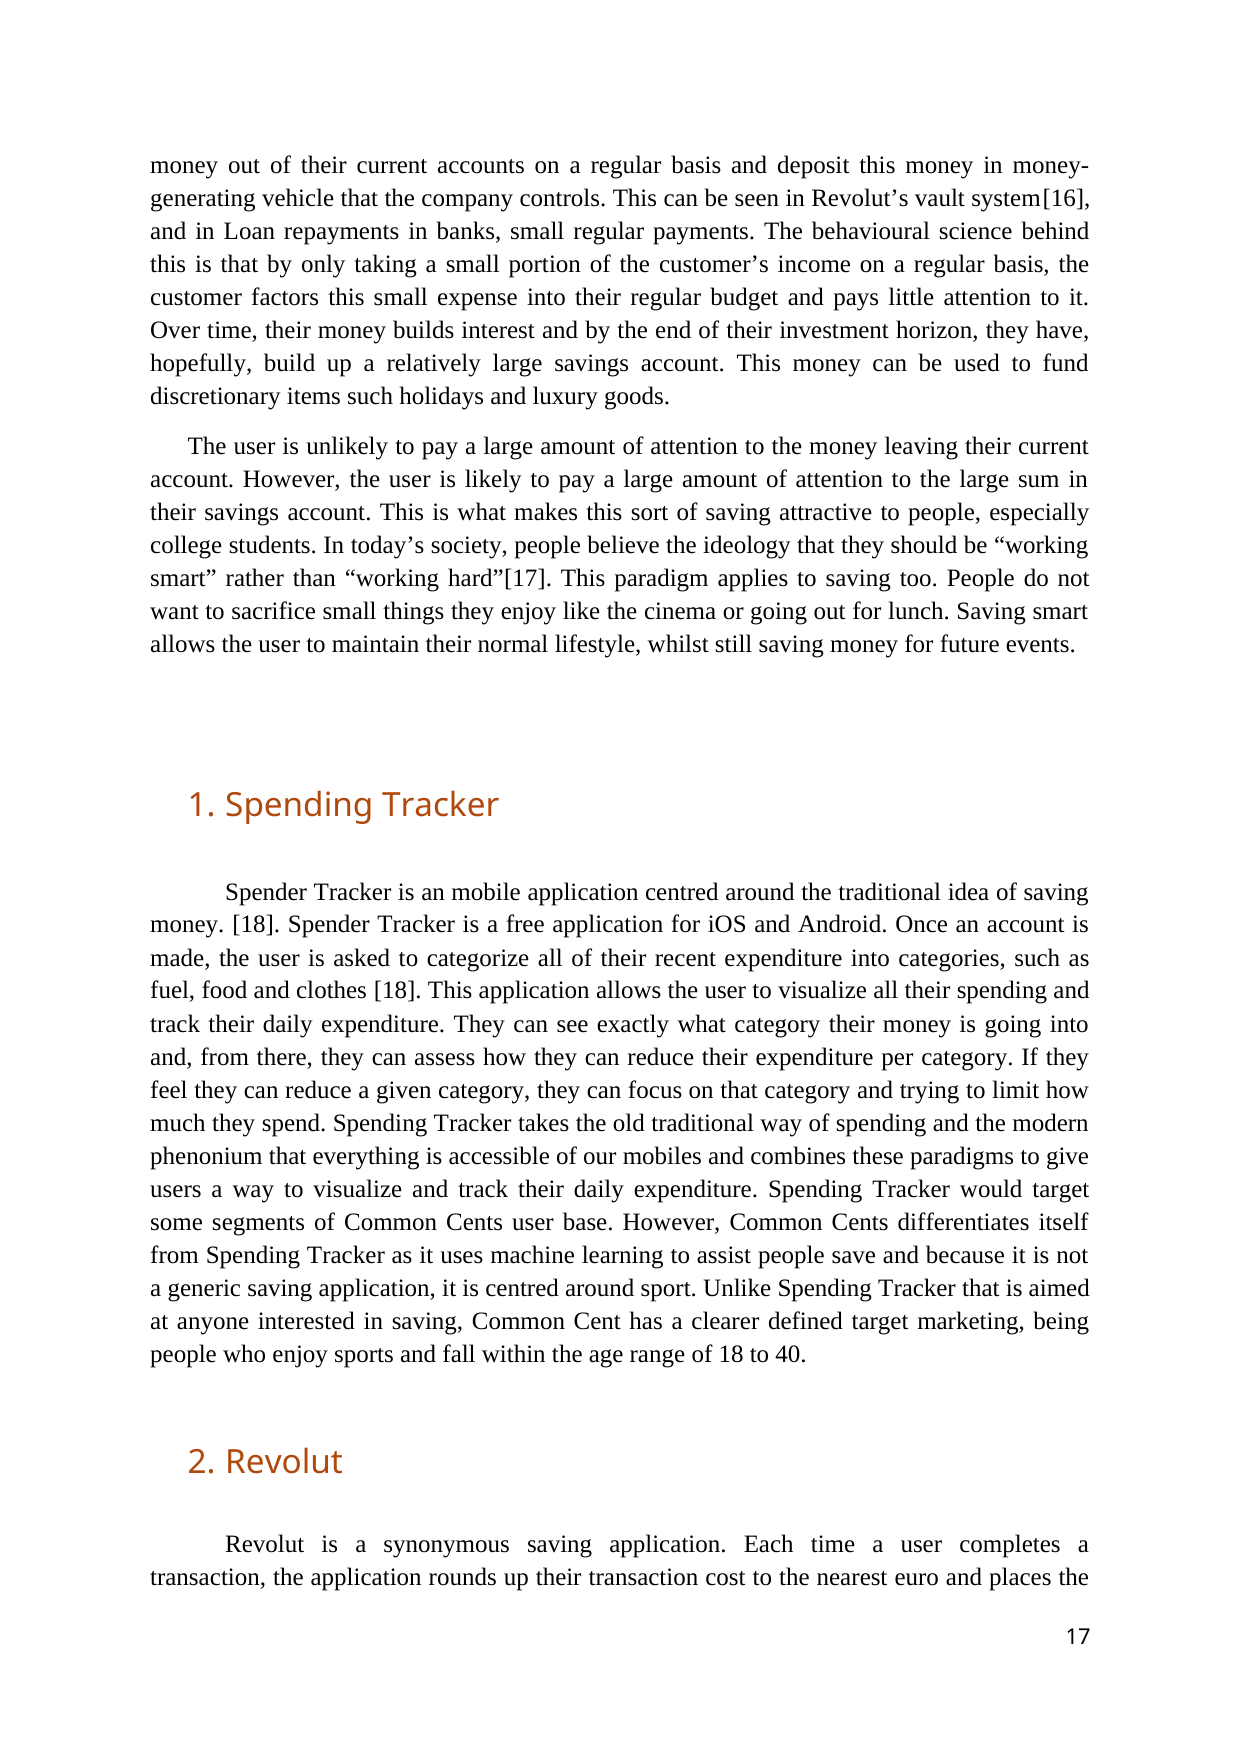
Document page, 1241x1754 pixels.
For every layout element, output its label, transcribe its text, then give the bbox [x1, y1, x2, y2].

text Spender Tracker is an mobile application centred around the traditional idea of saving money. [18]. Spender Tracker is a free application for iOS and Android. Once an account is made, the user is asked to categorize all of their recent expenditure into categories, such as fuel, food and clothes [18]. This application allows the user to visualize all their spending and track their daily expenditure. They can see exactly what category their money is going into and, from there, they can assess how they can reduce their expenditure per category. If they feel they can reduce a given category, they can focus on that category and trying to limit how much they spend. Spending Tracker takes the old traditional way of spending and the modern phenonium that everything is accessible of our mobiles and combines these paradigms to give users a way to visualize and track their daily expenditure. Spending Tracker would target some segments of Common Cents user base. However, Common Cents differentiates itself from Spending Tracker as it uses machine learning to assist people save and because it is not a generic saving application, it is centred around sport. Unlike Spending Tracker that is aimed at anyone interested in saving, Common Cent has a clearer defined target marketing, being people who enjoy sports and fall within the age range of 18 to 40. [150, 877, 1090, 1368]
subtitle Spending Tracker [187, 780, 1090, 826]
text The user is unlikely to pay a large amount of attention to the money leaving their current account. However, the user is likely to pay a large amount of attention to the large sum in their savings account. This is what makes this sort of saving attractive to people, especially college students. In today’s society, people believe the ideology that they should be “working smart” rather than “working hard”[17]. This paradigm applies to saving too. People do not want to sacrifice small things they enjoy like the cinema or going out for lunch. Saving smart allows the user to maintain their normal lifestyle, whilst still saving money for future events. [150, 431, 1090, 658]
subtitle Revolut [187, 1438, 1090, 1484]
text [150, 1529, 1090, 1591]
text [150, 150, 1090, 410]
